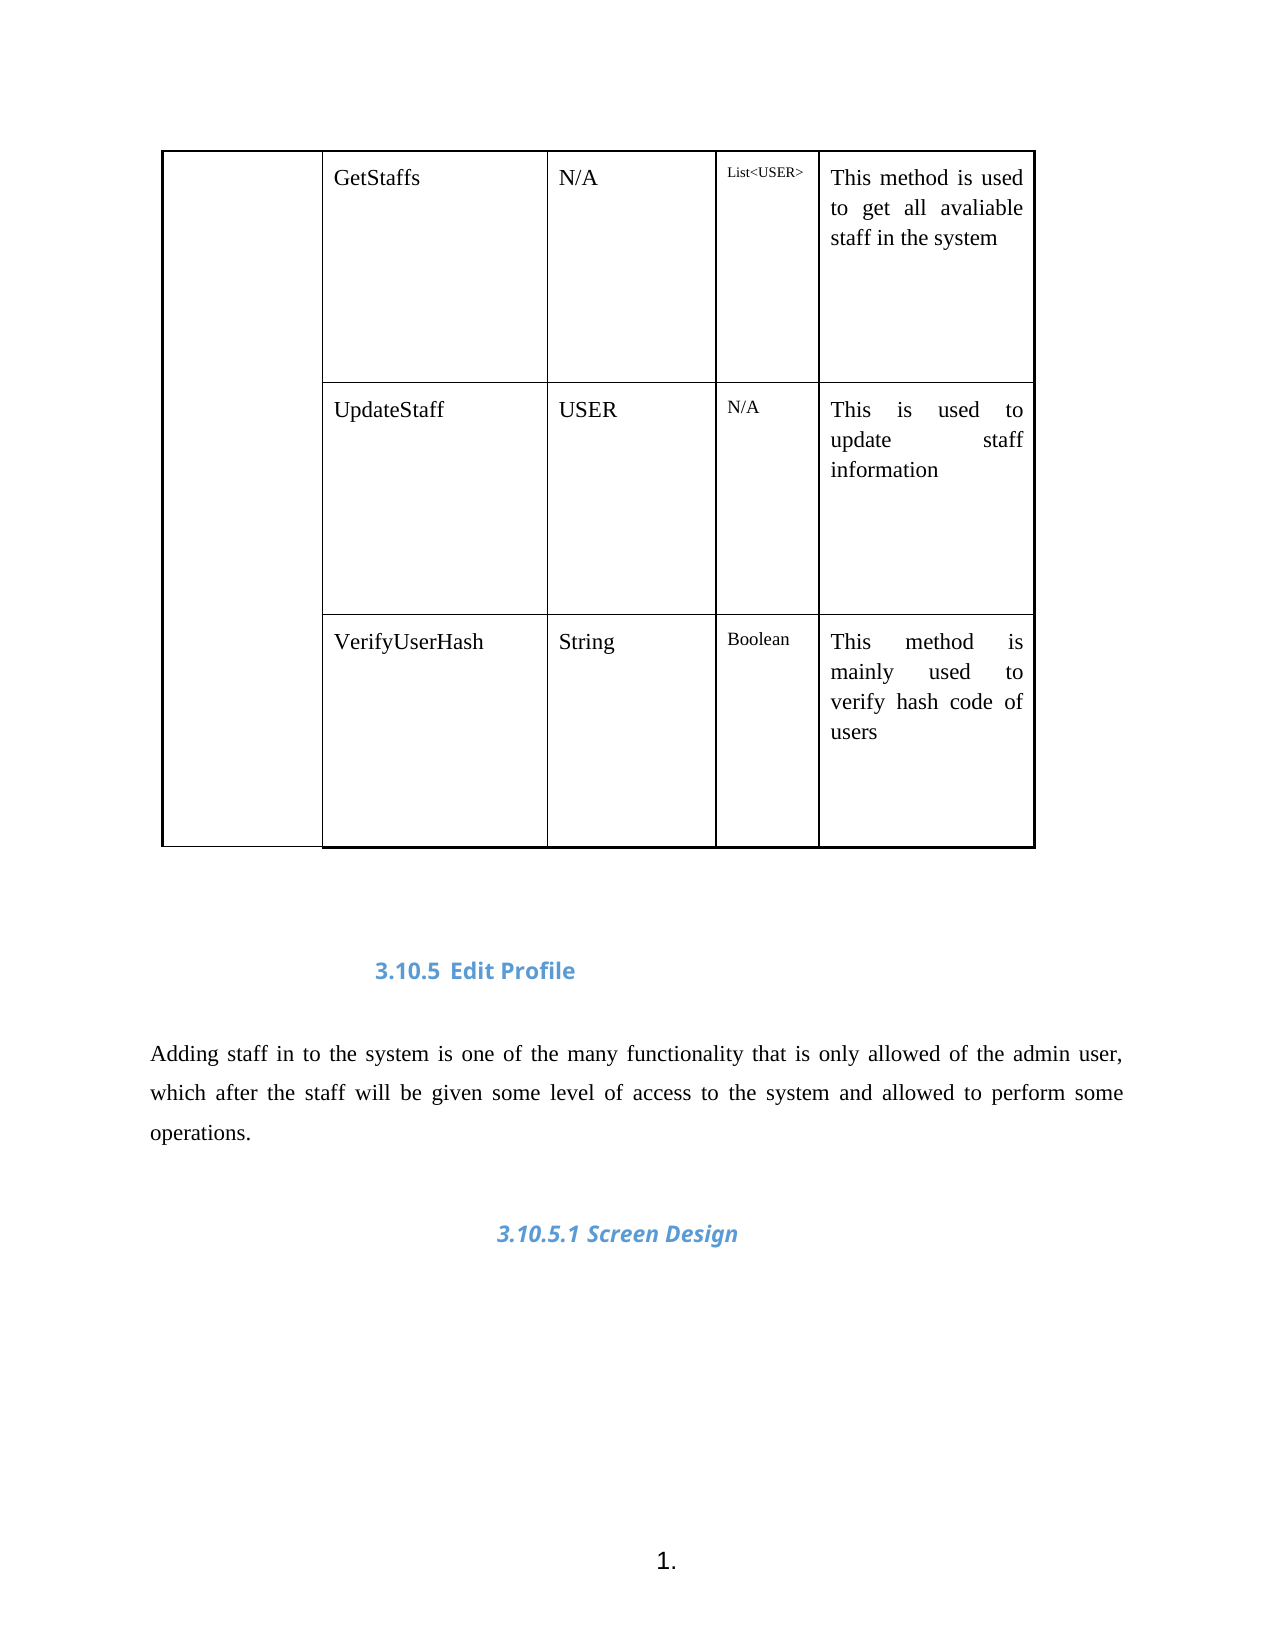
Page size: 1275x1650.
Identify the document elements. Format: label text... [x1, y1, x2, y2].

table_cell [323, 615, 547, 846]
text Adding staff in to the system is one of the many functionality that is only allowed of the admin user, which after the staff will be given some level of access to the system and allowed to perform some operations. [150, 1039, 1125, 1145]
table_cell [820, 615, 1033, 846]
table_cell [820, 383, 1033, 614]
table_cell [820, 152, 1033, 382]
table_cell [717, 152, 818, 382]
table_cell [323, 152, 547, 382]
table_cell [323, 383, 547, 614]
subtitle Screen Design [497, 1218, 1125, 1249]
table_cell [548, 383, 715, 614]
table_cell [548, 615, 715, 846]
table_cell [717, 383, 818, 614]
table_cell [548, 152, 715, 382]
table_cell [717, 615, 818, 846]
subtitle Edit Profile [375, 955, 1125, 986]
